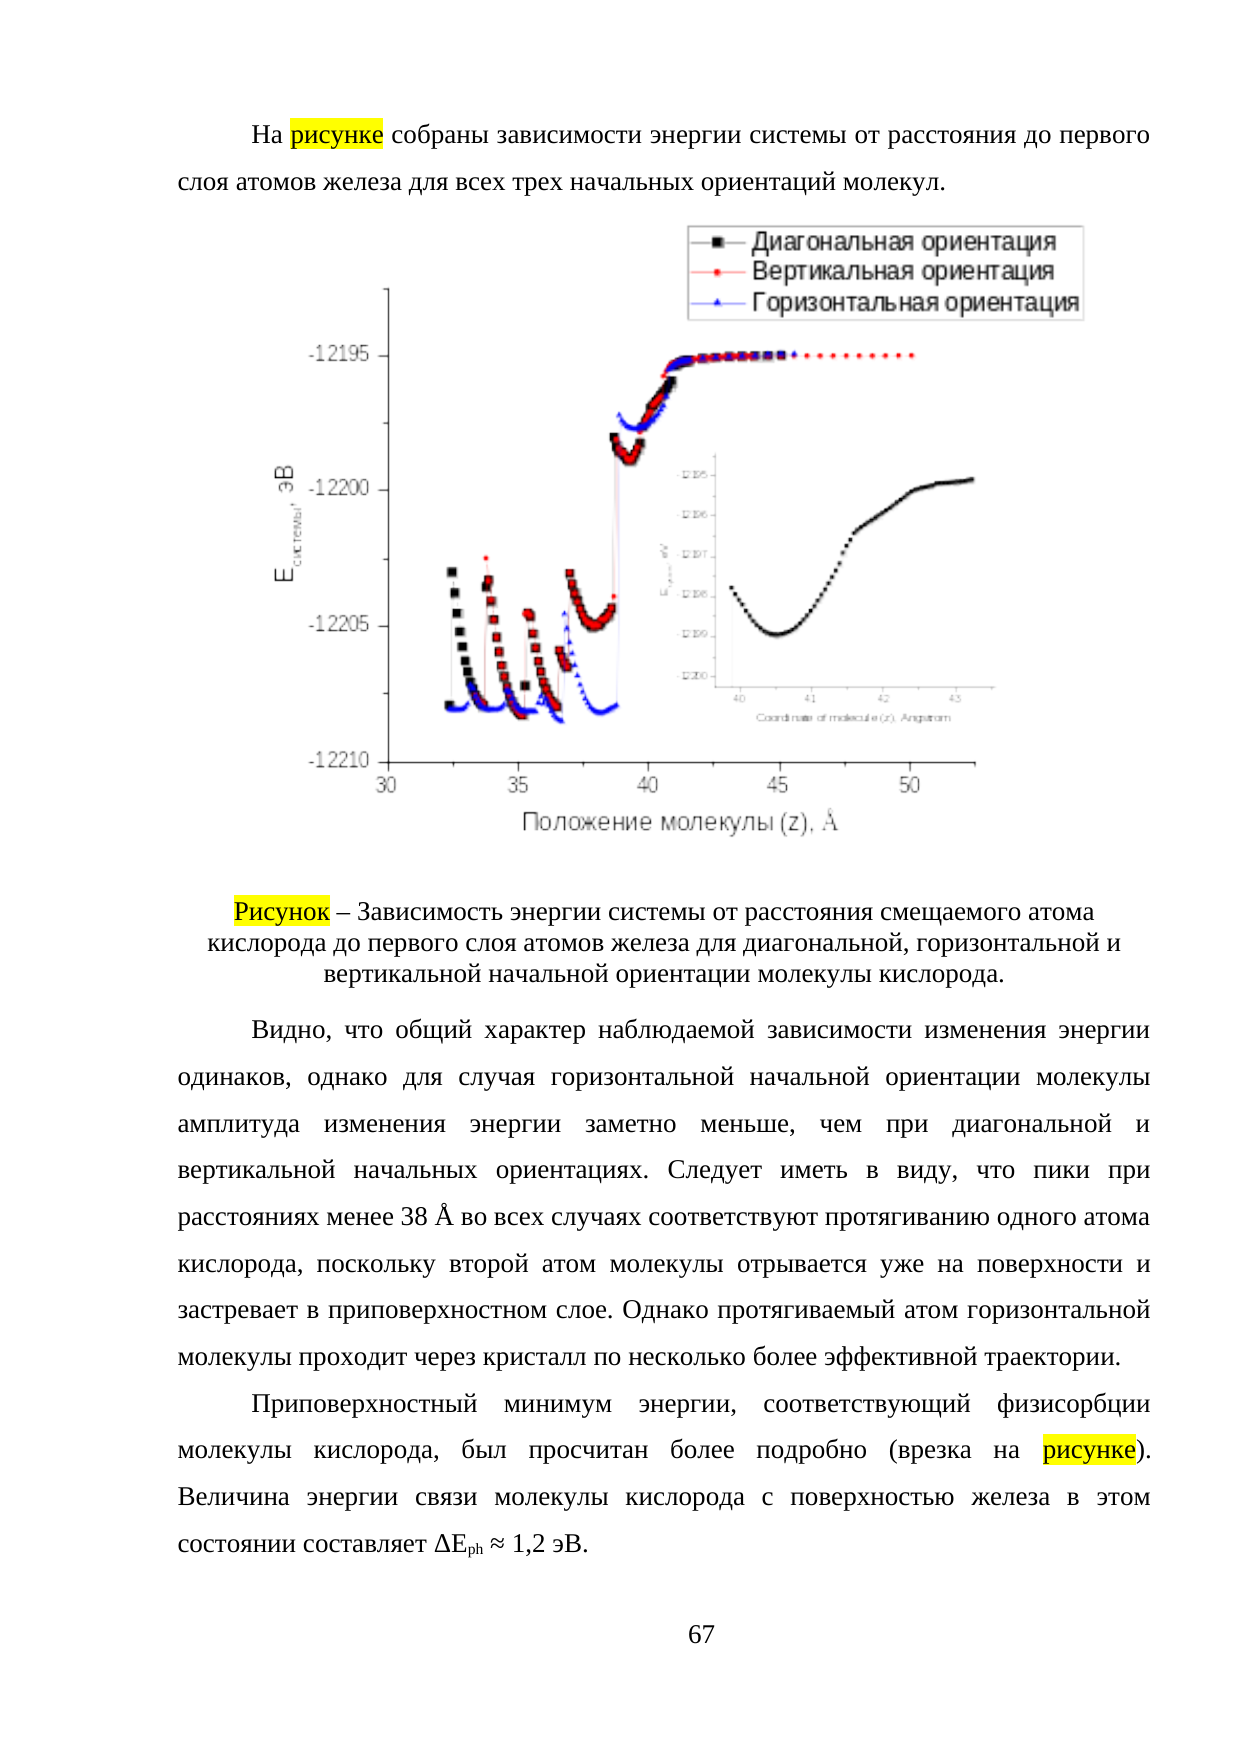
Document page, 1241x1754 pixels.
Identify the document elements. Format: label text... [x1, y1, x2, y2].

text Рисунок – Зависимость энергии системы от расстояния смещаемого атома кислорода до первого слоя атомов железа для диагональной, горизонтальной и вертикальной начальной ориентации молекулы кислорода. [177, 895, 1152, 989]
text Видно, что общий характер наблюдаемой зависимости изменения энергии одинаков, однако для случая горизонтальной начальной ориентации молекулы амплитуда изменения энергии заметно меньше, чем при диагональной и вертикальной начальных ориентациях. Следует иметь в виду, что пики при расстояниях менее 38 Å во всех случаях соответствуют протягиванию одного атома кислорода, поскольку второй атом молекулы отрывается уже на поверхности и застревает в приповерхностном слое. Однако протягиваемый атом горизонтальной молекулы проходит через кристалл по несколько более эффективной траектории. [177, 1014, 1152, 1371]
text На рисунке собраны зависимости энергии системы от расстояния до первого слоя атомов железа для всех трех начальных ориентаций молекул. [177, 118, 1152, 196]
text Приповерхностный минимум энергии, соответствующий физисорбции молекулы кислорода, был просчитан более подробно (врезка на рисунке). Величина энергии связи молекулы кислорода с поверхностью железа в этом состоянии составляет ΔEph ≈ 1,2 эВ. [177, 1387, 1152, 1558]
